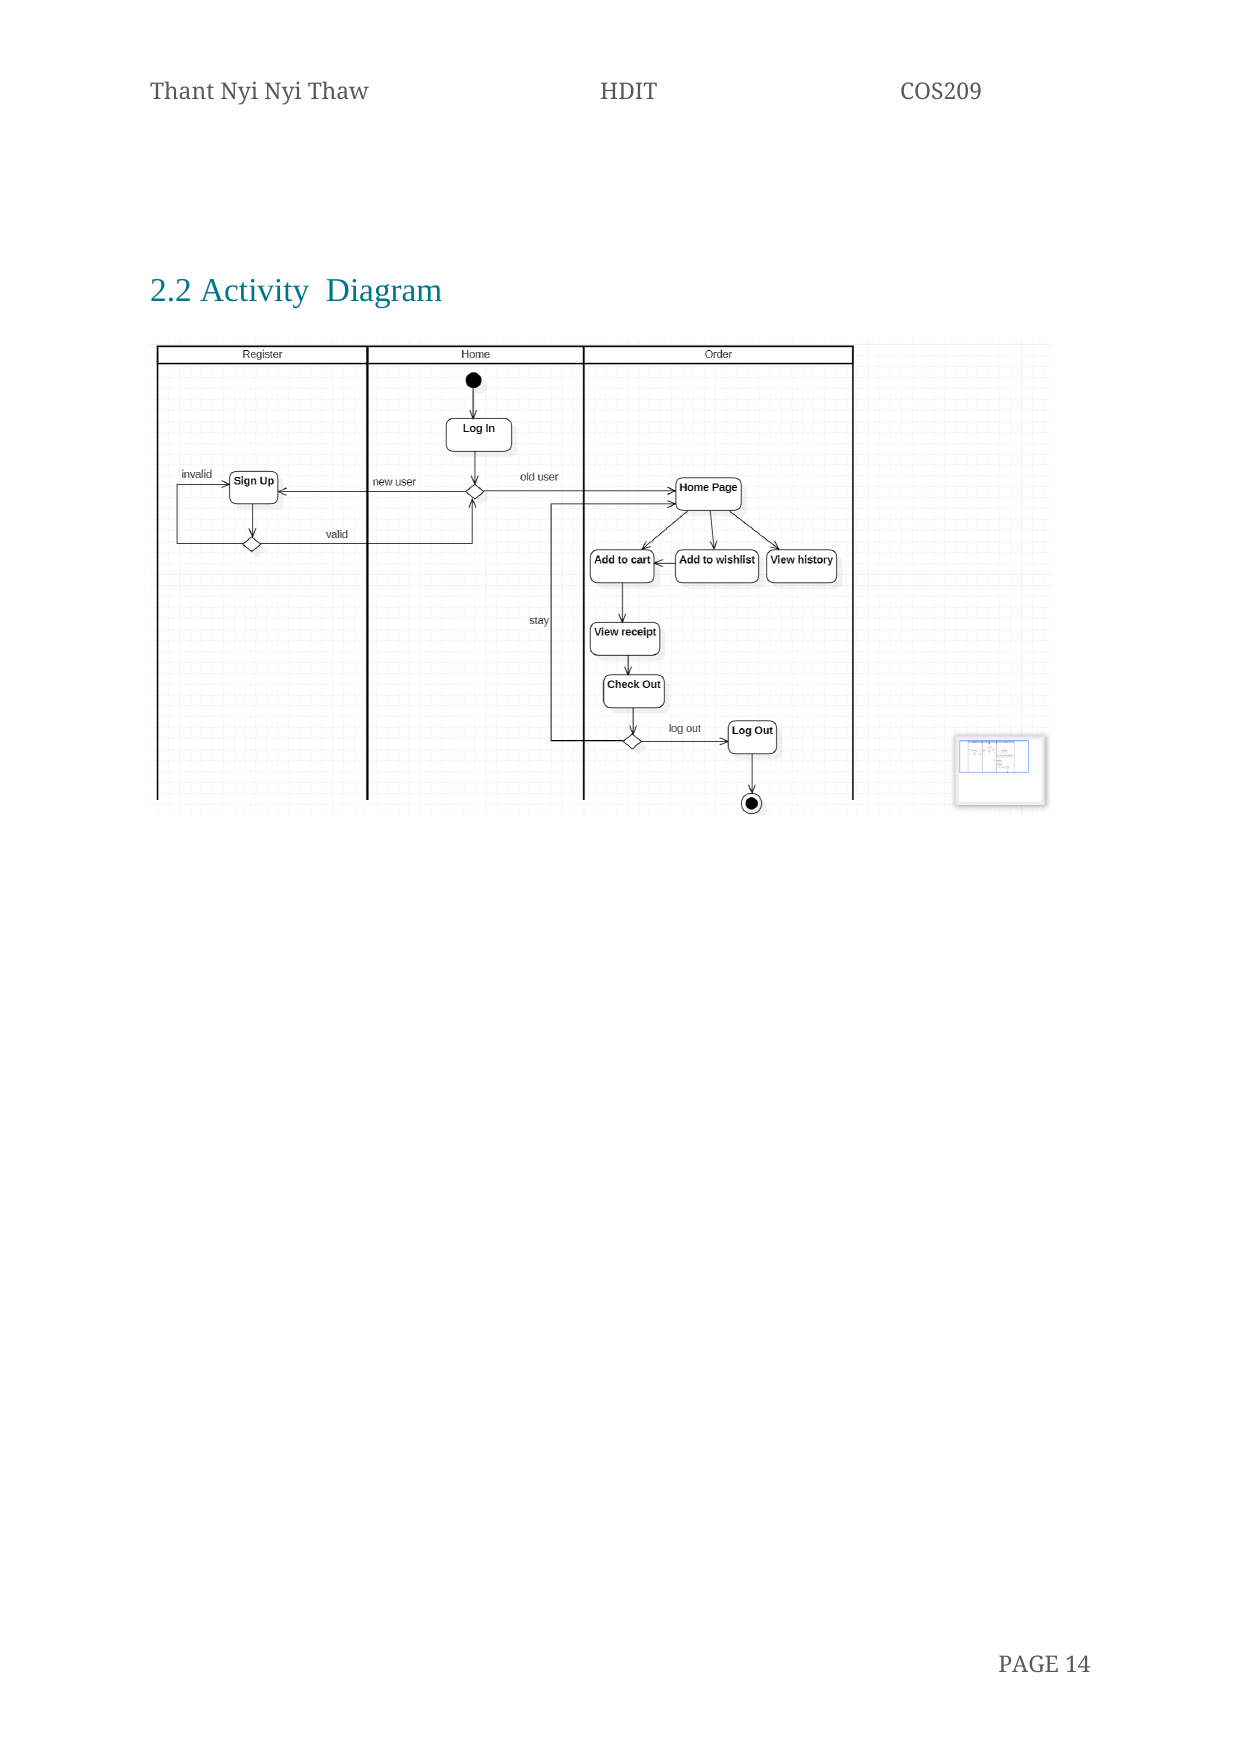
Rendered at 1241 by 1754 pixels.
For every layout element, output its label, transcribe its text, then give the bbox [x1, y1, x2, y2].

subtitle 2.2 Activity Diagram [150, 270, 1090, 308]
picture [150, 340, 1050, 815]
